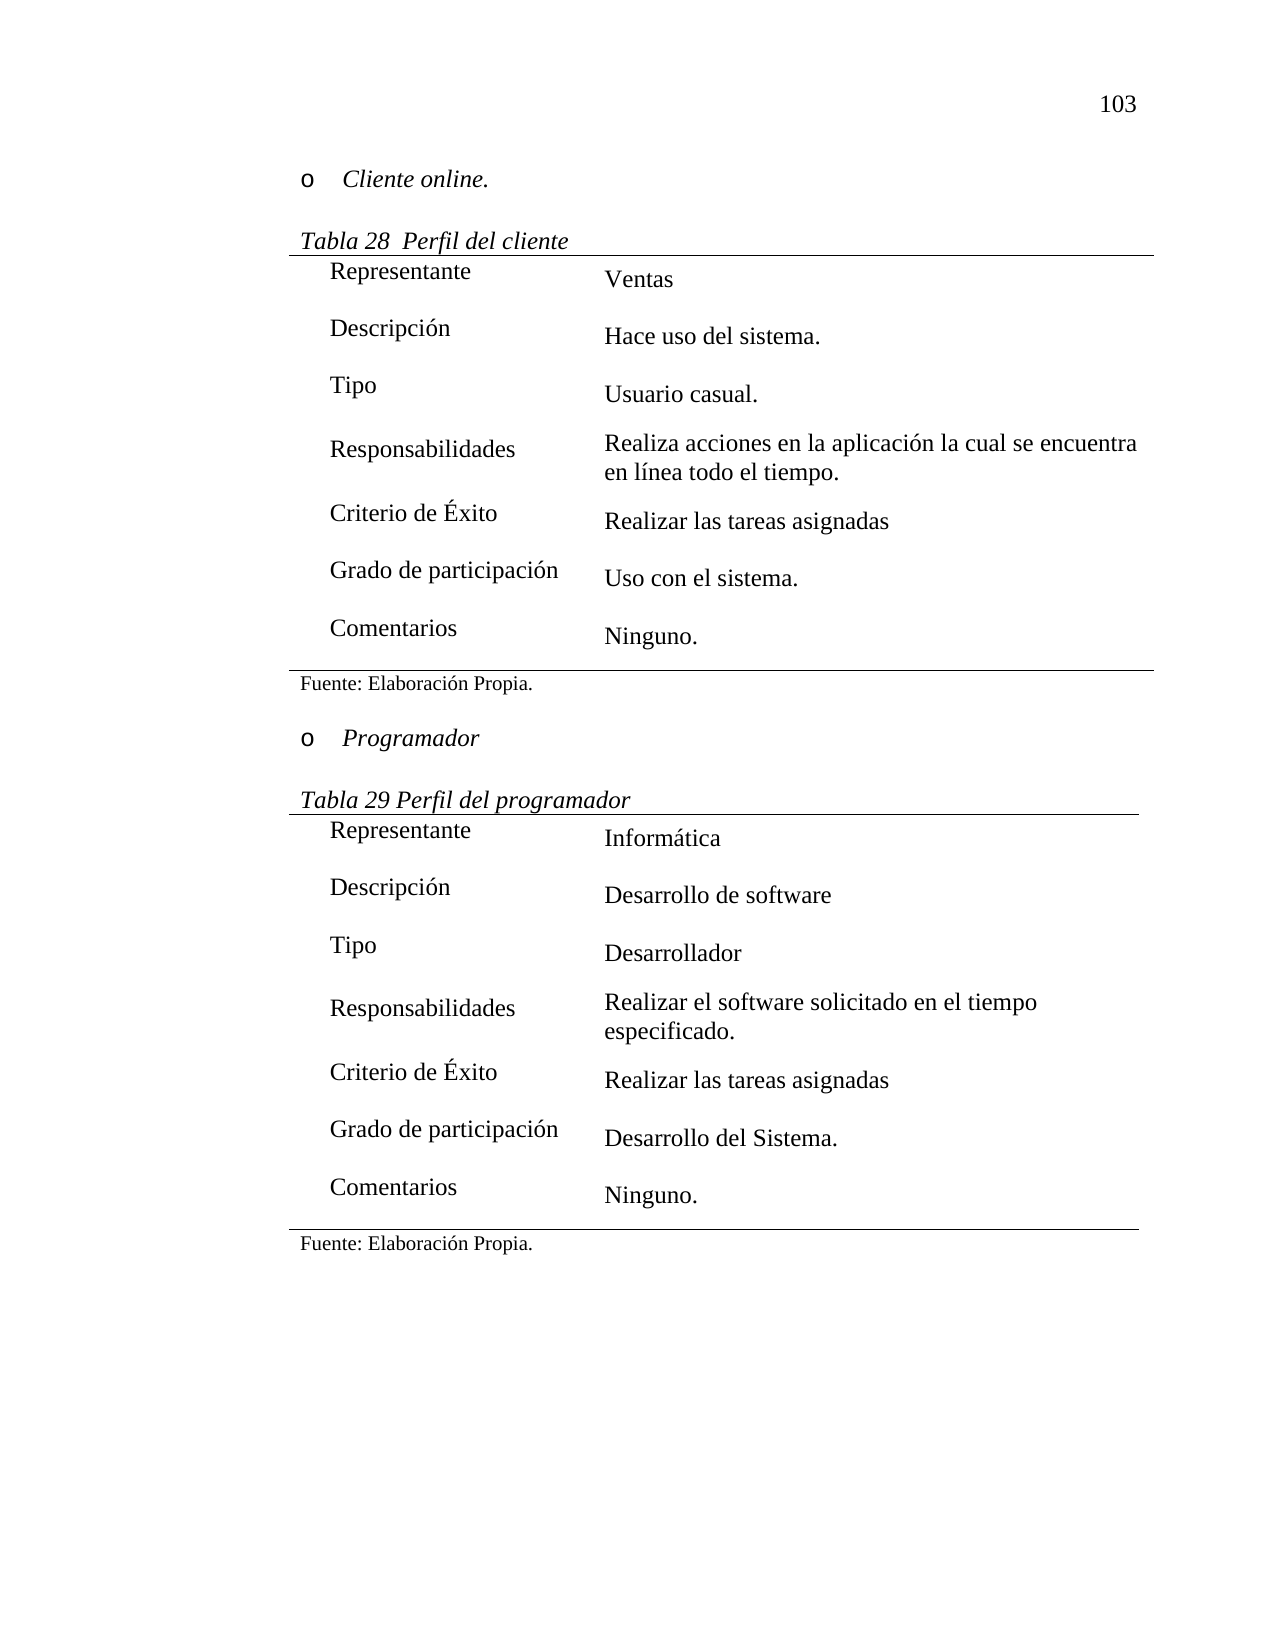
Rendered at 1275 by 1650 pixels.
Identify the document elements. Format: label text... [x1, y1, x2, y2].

table_cell Usuario casual. [593, 371, 1154, 428]
table_cell Responsabilidades [289, 428, 593, 498]
table_cell Ninguno. [593, 613, 1154, 670]
table_cell Desarrollo del Sistema. [593, 1115, 1139, 1172]
table_cell Desarrollo de software [593, 873, 1139, 930]
table_cell Grado de participación [289, 555, 593, 613]
table_cell Comentarios [289, 613, 593, 670]
table_cell Criterio de Éxito [289, 498, 593, 555]
table_header STK3 Ventas [593, 256, 1154, 313]
table_cell Criterio de Éxito [289, 1057, 593, 1114]
text Tabla 29 Perfil del programador [225, 785, 1125, 814]
table_cell Responsabilidades [289, 987, 593, 1057]
table_cell Tipo [289, 930, 593, 987]
table_header Representante [289, 815, 593, 872]
table_cell Grado de participación [289, 1115, 593, 1172]
table_header Informática [593, 815, 1139, 872]
table_cell Tipo [289, 371, 593, 428]
text Programador [300, 723, 1125, 754]
table_cell Comentarios [289, 1172, 593, 1229]
table_cell Descripción [289, 313, 593, 371]
table_cell Descripción [289, 873, 593, 930]
table_cell Ninguno. [593, 1172, 1139, 1229]
table_cell Uso con el sistema. [593, 555, 1154, 613]
table_cell Realizar las tareas asignadas [593, 498, 1154, 555]
table_cell Realizar las tareas asignadas [593, 1057, 1139, 1114]
table_cell Desarrollador [593, 930, 1139, 987]
text Fuente: Elaboración Propia. [225, 1230, 1125, 1254]
text Fuente: Elaboración Propia. [225, 671, 1125, 695]
table_cell Realizar el software solicitado en el tiempo especificado. [593, 987, 1139, 1057]
table_cell Realiza acciones en la aplicación la cual se encuentra en línea todo el tiempo. [593, 428, 1154, 498]
text Cliente online. [300, 164, 1125, 195]
text Tabla 28 Perfil del cliente [225, 226, 1125, 255]
table_cell Hace uso del sistema. [593, 313, 1154, 371]
table_header Representante [289, 256, 593, 313]
